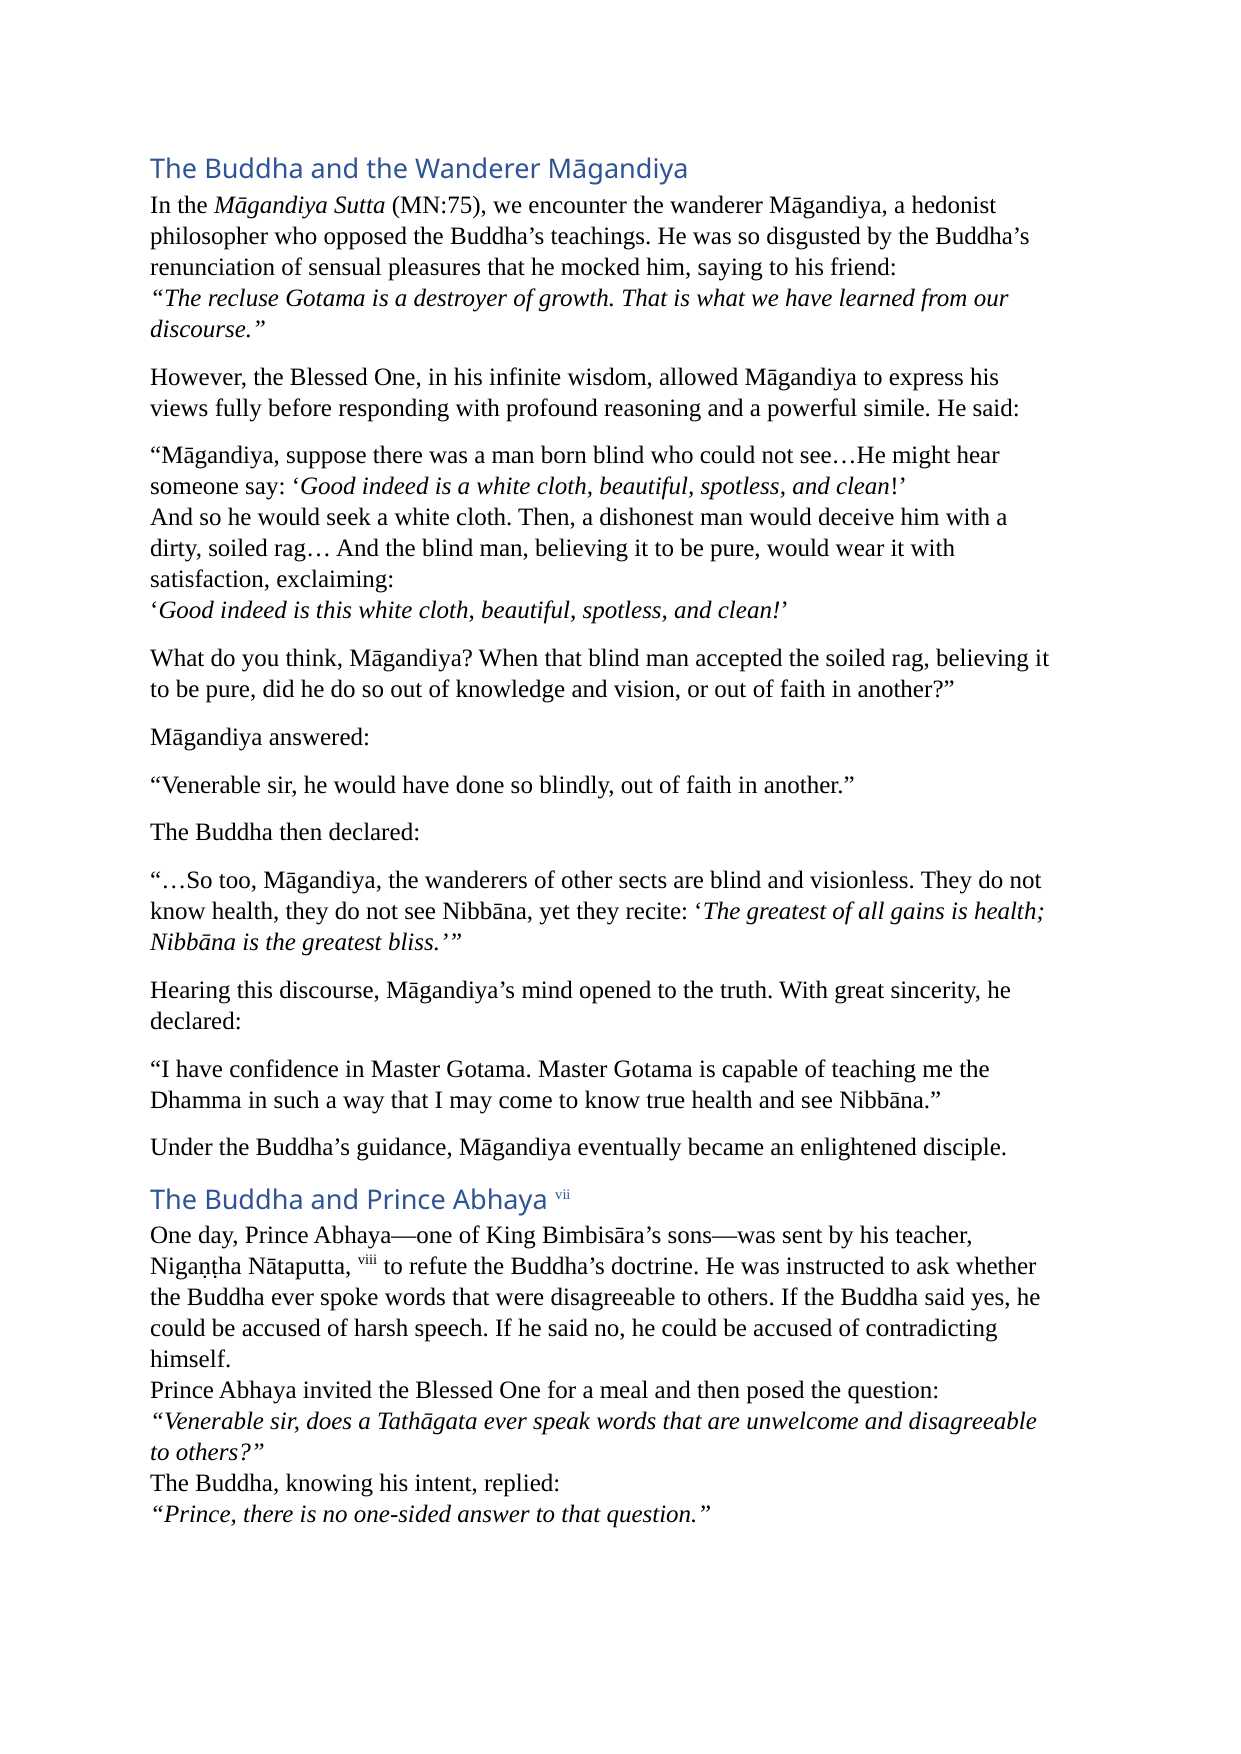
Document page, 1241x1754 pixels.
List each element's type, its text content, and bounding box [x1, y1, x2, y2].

text However, the Blessed One, in his infinite wisdom, allowed Māgandiya to express his views fully before responding with profound reasoning and a powerful simile. He said: [150, 362, 1053, 421]
text “Venerable sir, he would have done so blindly, out of faith in another.” [150, 770, 1053, 798]
text The Buddha then declared: [150, 817, 1053, 846]
text Under the Buddha’s guidance, Māgandiya eventually became an enlightened disciple. [150, 1132, 1053, 1161]
text “I have confidence in Master Gotama. Master Gotama is capable of teaching me the Dhamma in such a way that I may come to know true health and see Nibbāna.” [150, 1054, 1053, 1113]
text “Māgandiya, suppose there was a man born blind who could not see…He might hear someone say: ‘Good indeed is a white cloth, beautiful, spotless, and clean!’ And so he would seek a white cloth. Then, a dishonest man would deceive him with a dirty, soiled rag… And the blind man, believing it to be pure, would wear it with satisfaction, exclaiming: ‘Good indeed is this white cloth, beautiful, spotless, and clean!’ [150, 440, 1053, 624]
text “…So too, Māgandiya, the wanderers of other sects are blind and visionless. They do not know health, they do not see Nibbāna, yet they recite: ‘The greatest of all gains is health; Nibbāna is the greatest bliss.’” [150, 865, 1053, 956]
text “Prince, there is no one-sided answer to that question.” [150, 1499, 1053, 1528]
text The Buddha, knowing his intent, replied: [150, 1468, 1053, 1497]
text Hearing this discourse, Māgandiya’s mind opened to the truth. With great sincerity, he declared: [150, 975, 1053, 1035]
text One day, Prince Abhaya—one of King Bimbisāra’s sons—was sent by his teacher, Nigaṇṭha Nātaputta, to refute the Buddha’s doctrine. He was instructed to ask whether the Buddha ever spoke words that were disagreeable to others. If the Buddha said yes, he could be accused of harsh speech. If he said no, he could be accused of contradicting himself. [150, 1220, 1053, 1373]
text Māgandiya answered: [150, 722, 1053, 751]
text In the Māgandiya Sutta (MN:75), we encounter the wanderer Māgandiya, a hedonist philosopher who opposed the Buddha’s teachings. He was so disgusted by the Buddha’s renunciation of sensual pleasures that he mocked him, saying to his friend: [150, 190, 1053, 281]
text “Venerable sir, does a Tathāgata ever speak words that are unwelcome and disagreeable to others?” [150, 1406, 1053, 1466]
subtitle The Buddha and the Wanderer Māgandiya [150, 150, 1053, 187]
text What do you think, Māgandiya? When that blind man accepted the soiled rag, believing it to be pure, did he do so out of knowledge and vision, or out of faith in another?” [150, 643, 1053, 703]
text Prince Abhaya invited the Blessed One for a meal and then posed the question: [150, 1375, 1053, 1404]
text “The recluse Gotama is a destroyer of growth. That is what we have learned from our discourse.” [150, 283, 1053, 343]
subtitle The Buddha and Prince Abhaya [150, 1180, 1053, 1217]
